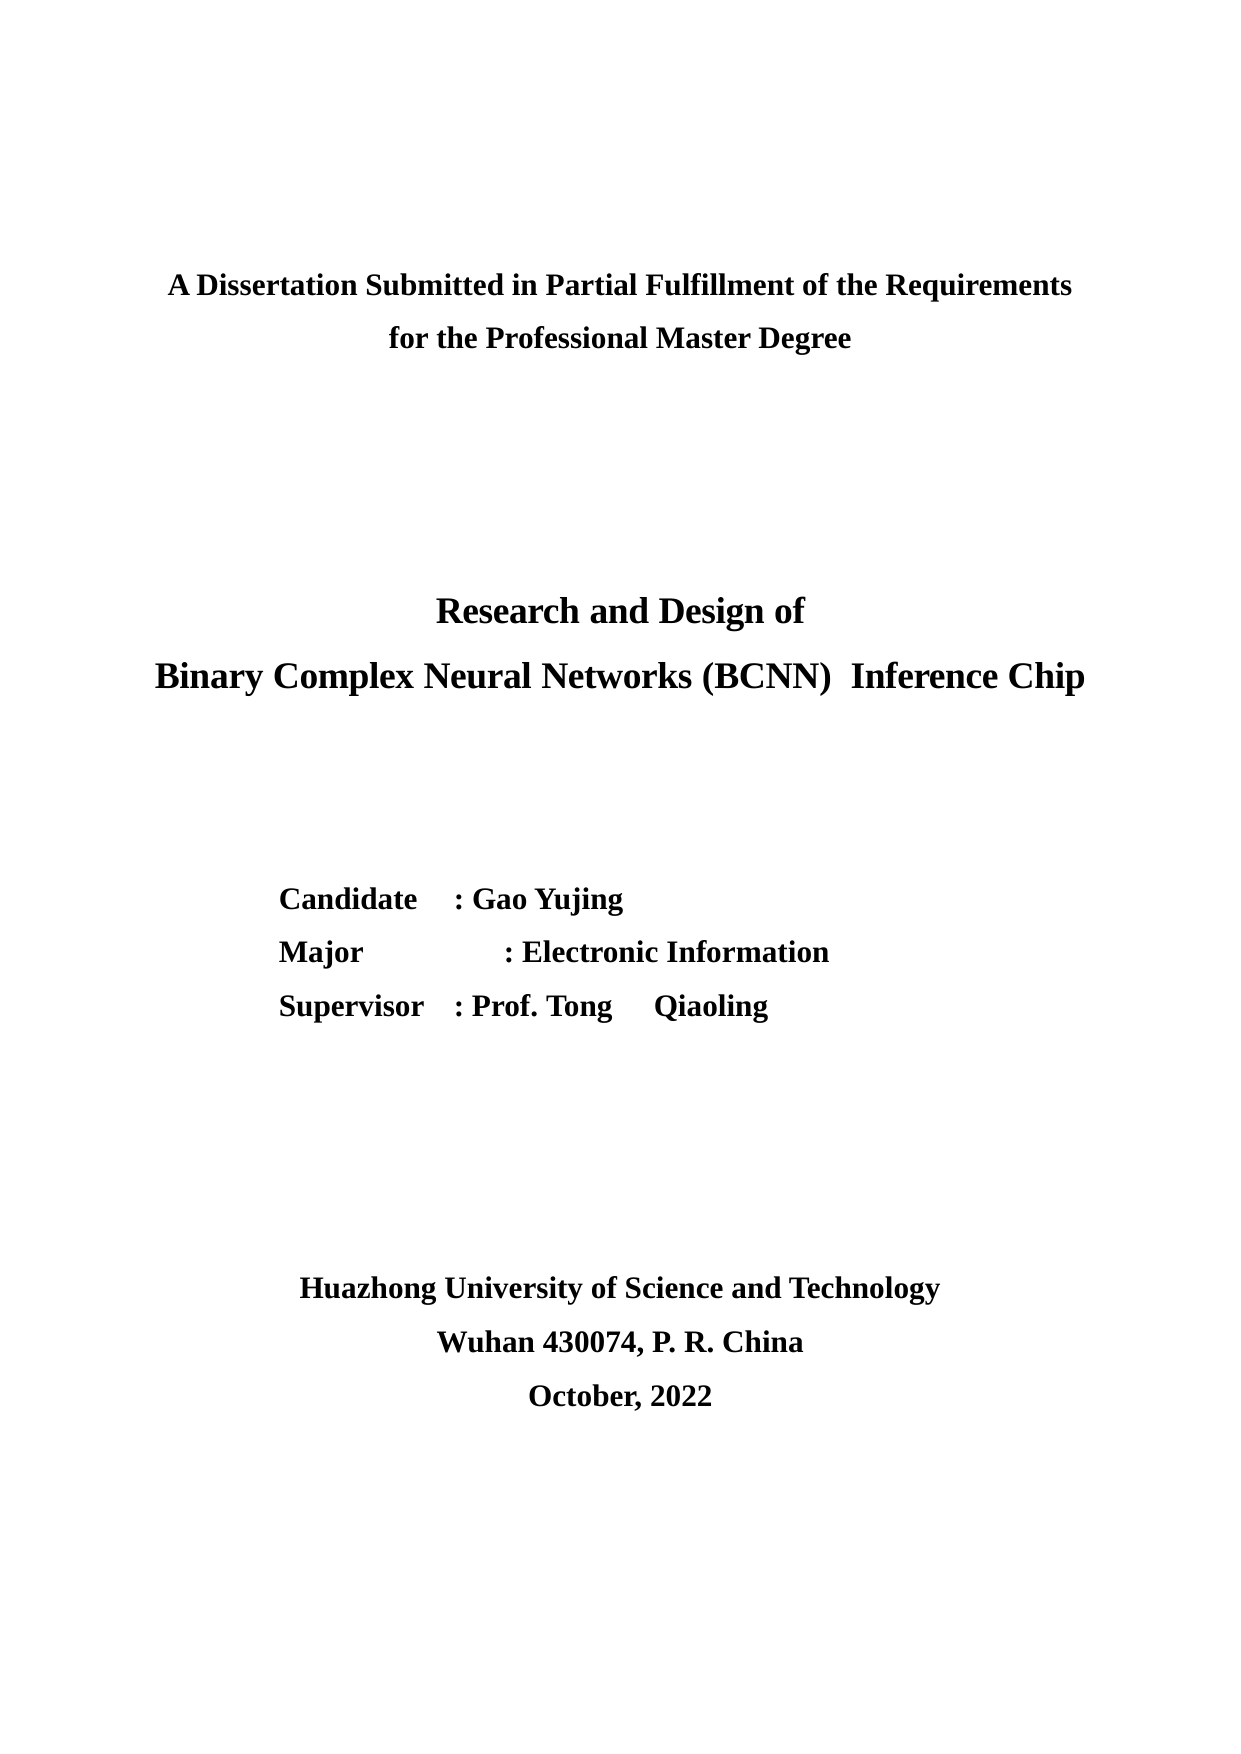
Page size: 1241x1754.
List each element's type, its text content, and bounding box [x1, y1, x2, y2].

text Huazhong University of Science and Technology [153, 1269, 1087, 1305]
text Wuhan 430074, P. R. China [153, 1323, 1087, 1359]
text A Dissertation Submitted in Partial Fulfillment of the Requirements [153, 266, 1087, 302]
text Major : Electronic Information [278, 934, 1087, 970]
text Supervisor : Prof. Tong Qiaoling [278, 988, 1087, 1023]
text October, 2022 [153, 1377, 1087, 1413]
text Research and Design of Binary Complex Neural Networks (BCNN) Inference Chip [153, 589, 1087, 697]
text for the Professional Master Degree [153, 320, 1087, 356]
text Candidate : Gao Yujing [278, 880, 1087, 916]
